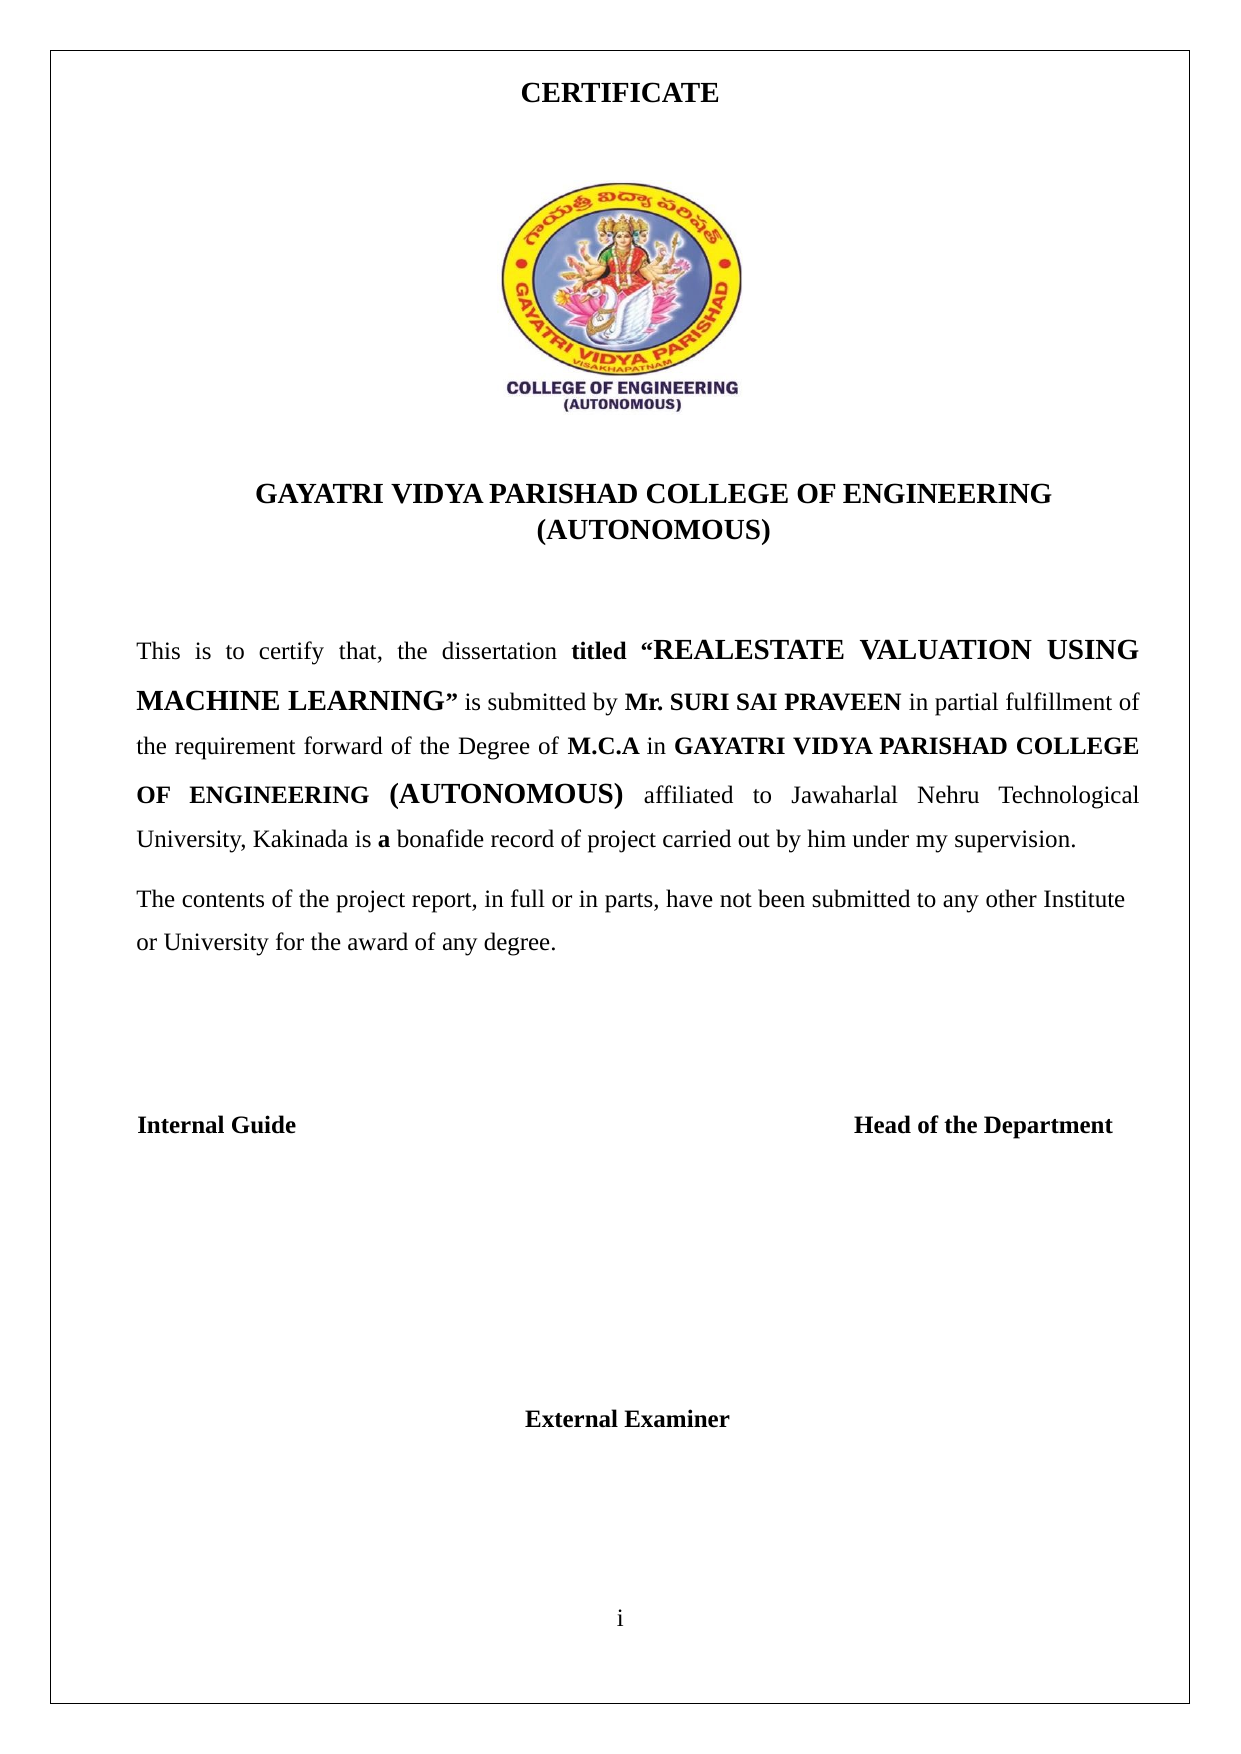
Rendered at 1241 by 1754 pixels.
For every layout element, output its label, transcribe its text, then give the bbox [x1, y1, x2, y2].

picture [497, 180, 744, 415]
text Internal Guide Head of the Department [137, 1110, 1165, 1139]
text CERTIFICATE [75, 75, 1165, 108]
text This is to certify that, the dissertation titled “REALESTATE VALUATION USING MACHINE LEARNING” is submitted by Mr. SURI SAI PRAVEEN in partial fulfillment of the requirement forward of the Degree of M.C.A in GAYATRI VIDYA PARISHAD COLLEGE OF ENGINEERING (AUTONOMOUS) affiliated to Jawaharlal Nehru Technological University, Kakinada is a bonafide record of project carried out by him under my supervision. [136, 632, 1140, 853]
text The contents of the project report, in full or in parts, have not been submitted to any other Institute or University for the award of any degree. [136, 884, 1128, 956]
text External Examiner [491, 1404, 1164, 1433]
text GAYATRI VIDYA PARISHAD COLLEGE OF ENGINEERING (AUTONOMOUS) [191, 476, 1116, 546]
text i [75, 1603, 1165, 1631]
